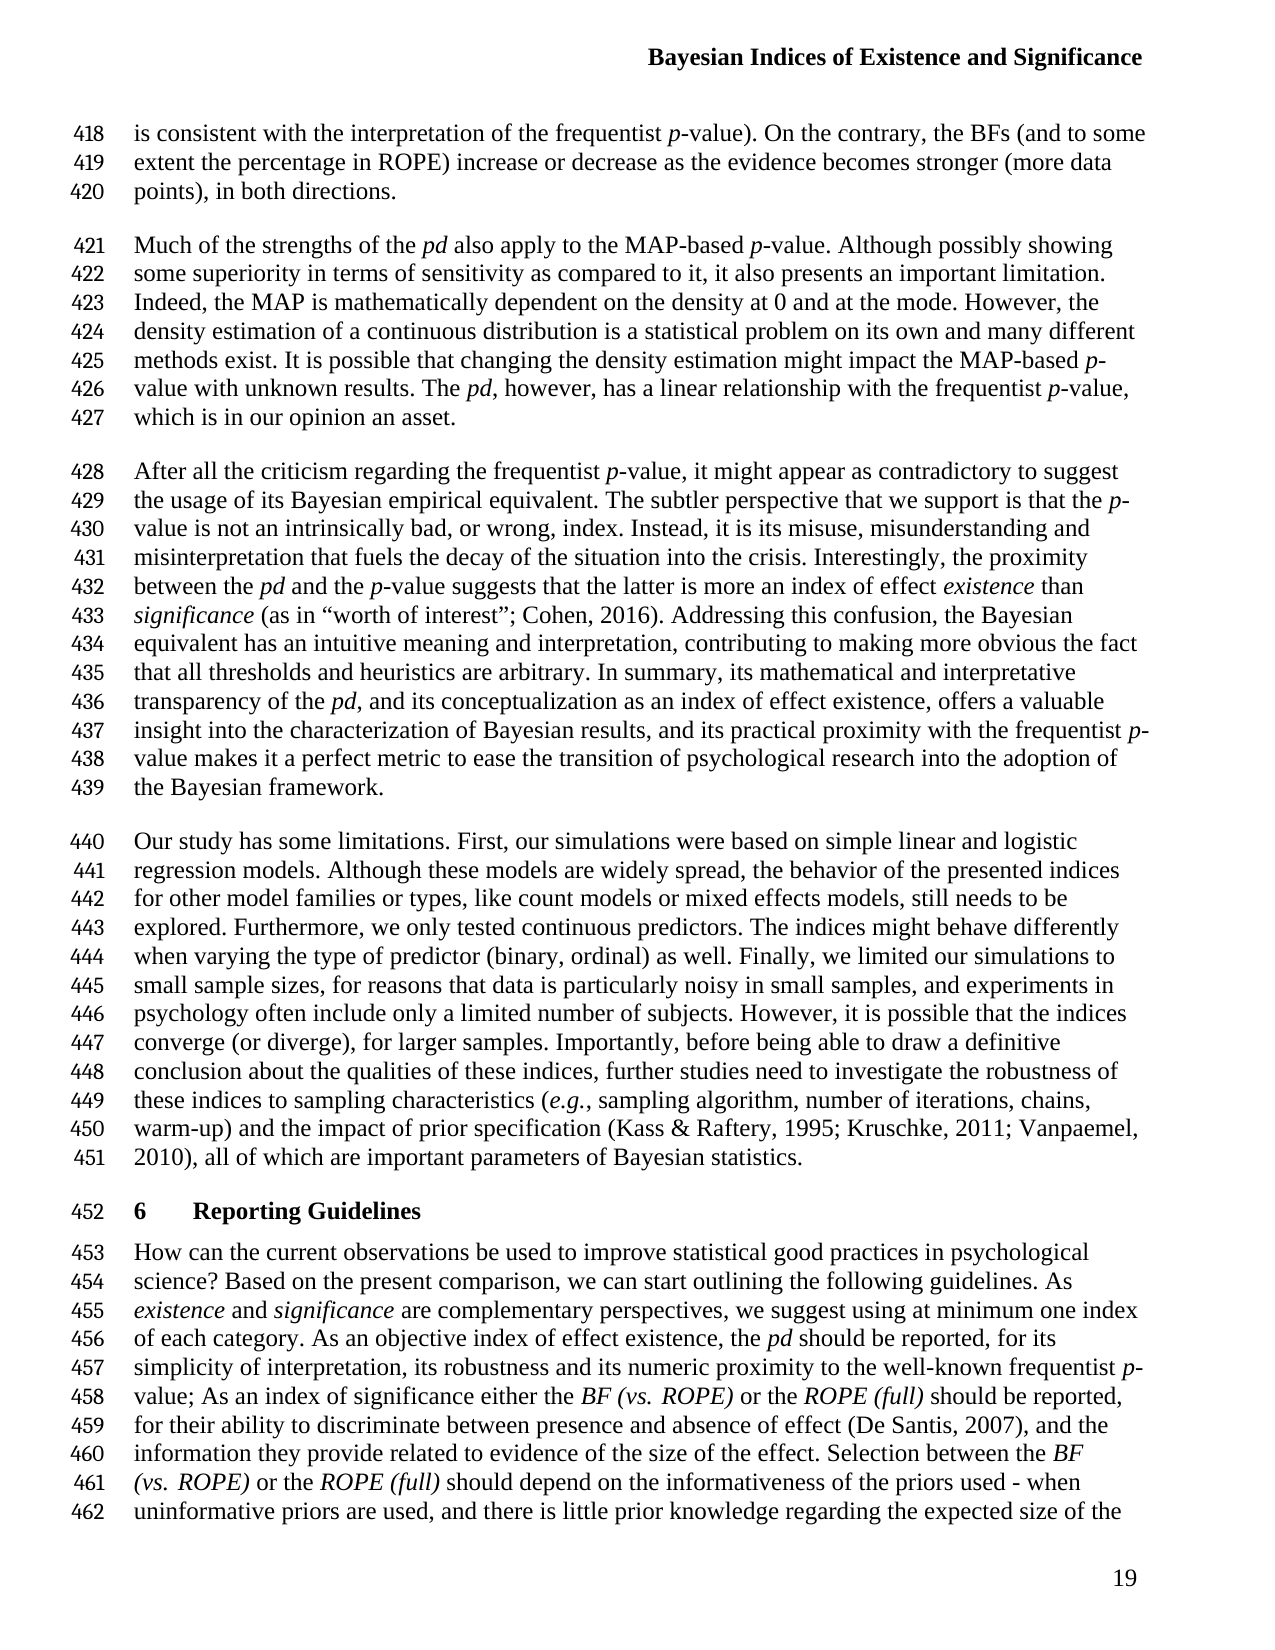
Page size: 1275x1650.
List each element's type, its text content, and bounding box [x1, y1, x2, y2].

text Our study has some limitations. First, our simulations were based on simple linear and logistic regression models. Although these models are widely spread, the behavior of the presented indices for other model families or types, like count models or mixed effects models, still needs to be explored. Furthermore, we only tested continuous predictors. The indices might behave differently when varying the type of predictor (binary, ordinal) as well. Finally, we limited our simulations to small sample sizes, for reasons that data is particularly noisy in small samples, and experiments in psychology often include only a limited number of subjects. However, it is possible that the indices converge (or diverge), for larger samples. Importantly, before being able to draw a definitive conclusion about the qualities of these indices, further studies need to investigate the robustness of these indices to sampling characteristics (e.g., sampling algorithm, number of iterations, chains, warm-up) and the impact of prior specification (Kass & Raftery, 1995; Kruschke, 2011; Vanpaemel, 2010), all of which are important parameters of Bayesian statistics. [133, 826, 1152, 1171]
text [133, 1237, 1152, 1525]
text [133, 118, 1152, 205]
text Much of the strengths of the pd also apply to the MAP-based p-value. Although possibly showing some superiority in terms of sensitivity as compared to it, it also presents an important limitation. Indeed, the MAP is mathematically dependent on the density at 0 and at the mode. However, the density estimation of a continuous distribution is a statistical problem on its own and many different methods exist. It is possible that changing the density estimation might impact the MAP-based p-value with unknown results. The pd, however, has a linear relationship with the frequentist p-value, which is in our opinion an asset. [133, 230, 1152, 431]
text After all the criticism regarding the frequentist p-value, it might appear as contradictory to suggest the usage of its Bayesian empirical equivalent. The subtler perspective that we support is that the p-value is not an intrinsically bad, or wrong, index. Instead, it is its misuse, misunderstanding and misinterpretation that fuels the decay of the situation into the crisis. Interestingly, the proximity between the pd and the p-value suggests that the latter is more an index of effect existence than significance (as in “worth of interest”; Cohen, 2016). Addressing this confusion, the Bayesian equivalent has an intuitive meaning and interpretation, contributing to making more obvious the fact that all thresholds and heuristics are arbitrary. In summary, its mathematical and interpretative transparency of the pd, and its conceptualization as an index of effect existence, offers a valuable insight into the characterization of Bayesian results, and its practical proximity with the frequentist p-value makes it a perfect metric to ease the transition of psychological research into the adoption of the Bayesian framework. [133, 456, 1152, 801]
subtitle Reporting Guidelines [133, 1196, 1152, 1225]
